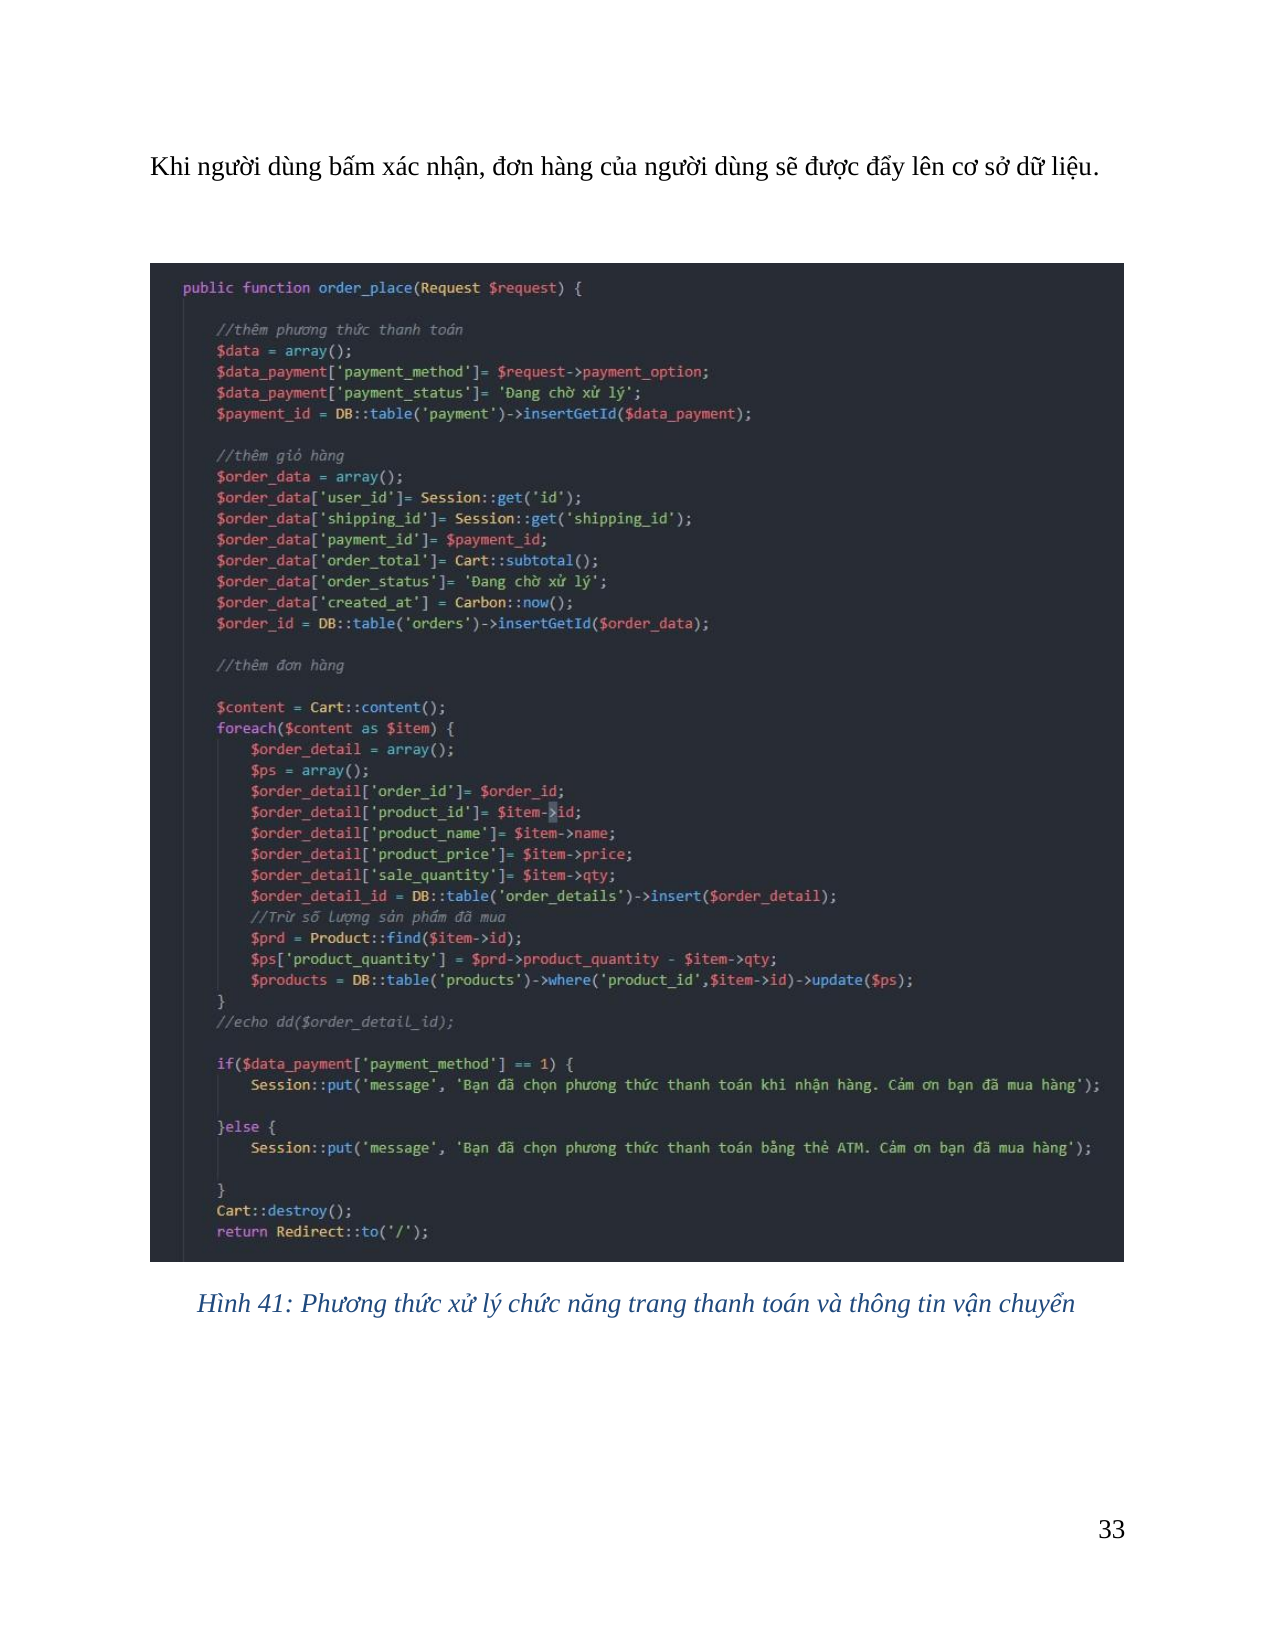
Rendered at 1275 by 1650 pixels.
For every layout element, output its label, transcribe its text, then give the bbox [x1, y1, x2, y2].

picture [150, 263, 1124, 1262]
text Hình 41: Phương thức xử lý chức năng trang thanh toán và thông tin vận chuyển [150, 1287, 1125, 1318]
text Khi người dùng bấm xác nhận, đơn hàng của người dùng sẽ được đẩy lên cơ sở dữ liệu. [150, 150, 1125, 181]
